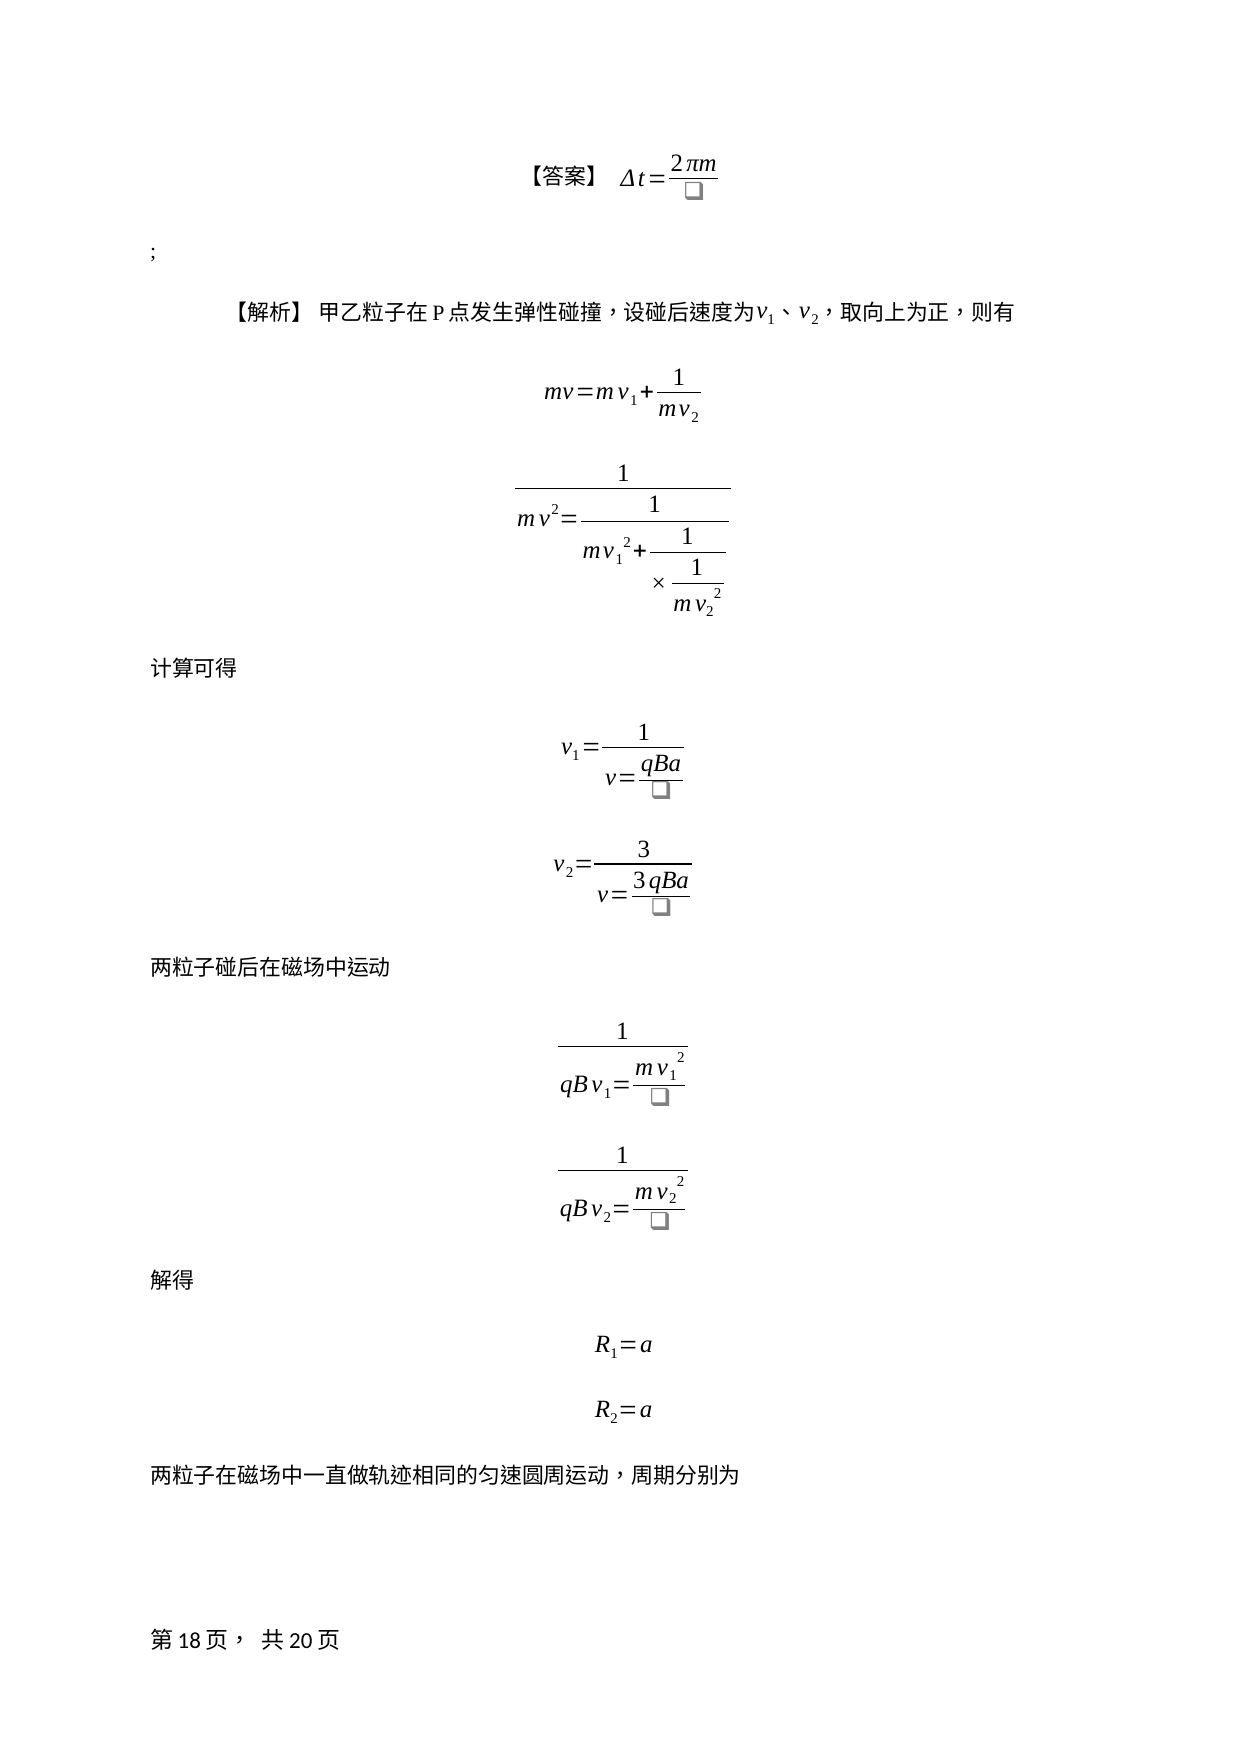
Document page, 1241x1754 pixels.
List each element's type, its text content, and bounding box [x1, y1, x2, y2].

text 【解析】 甲乙粒子在P点发生弹性碰撞，设碰后速度为、，取向上为正，则有 [150, 296, 1090, 328]
text ; [150, 238, 1090, 263]
text 两粒子碰后在磁场中运动 [150, 952, 1090, 982]
text 【答案】 [150, 150, 1090, 202]
text 解得 [150, 1265, 1090, 1295]
text 两粒子在磁场中一直做轨迹相同的匀速圆周运动，周期分别为 [150, 1461, 1090, 1490]
text 计算可得 [150, 653, 1090, 683]
